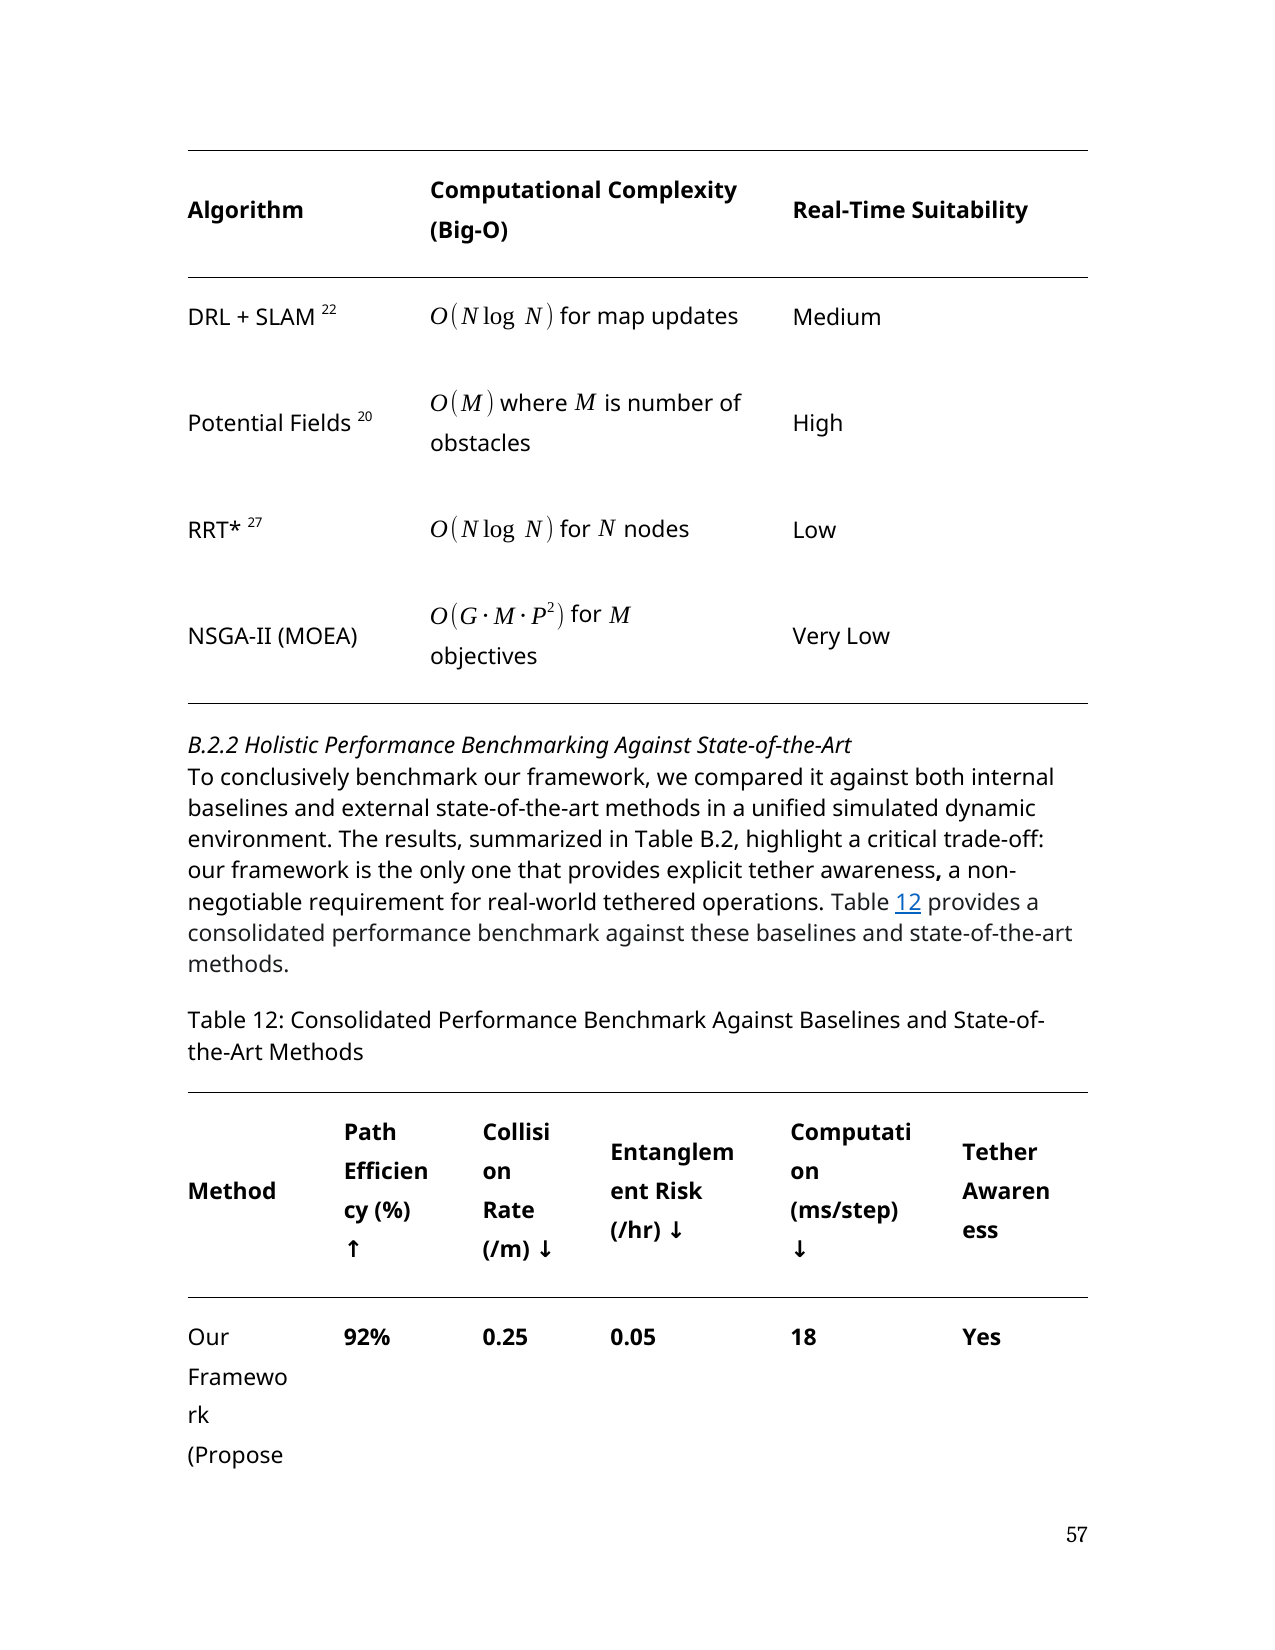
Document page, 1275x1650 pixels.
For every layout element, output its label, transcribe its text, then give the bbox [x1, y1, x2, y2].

table_cell Low [767, 490, 1087, 577]
table_header Algorithm [188, 151, 405, 277]
table_cell 92% [319, 1298, 457, 1485]
table_cell 0.25 [457, 1298, 585, 1485]
table_header Path Efficiency (%) ↑ [319, 1093, 457, 1297]
table_cell Potential Fields 20 [188, 364, 405, 490]
table_cell for map updates [405, 278, 767, 364]
table_cell 0.05 [585, 1298, 765, 1485]
text B.2.2 Holistic Performance Benchmarking Against State-of-the-Art To conclusively benchmark our framework, we compared it against both internal baselines and external state-of-the-art methods in a unified simulated dynamic environment. The results, summarized in Table B.2, highlight a critical trade-off: our framework is the only one that provides explicit tether awareness, a non-negotiable requirement for real-world tethered operations. Table 12 provides a consolidated performance benchmark against these baselines and state-of-the-art methods. [187, 729, 1087, 979]
table_header Computational Complexity (Big-O) [405, 151, 767, 277]
table_cell for objectives [405, 577, 767, 703]
table_cell for nodes [405, 490, 767, 577]
table_header Method [188, 1093, 318, 1297]
table_cell Medium [767, 278, 1087, 364]
table_cell where is number of obstacles [405, 364, 767, 490]
table_cell Yes [937, 1298, 1087, 1485]
table_header Computation (ms/step) ↓ [765, 1093, 937, 1297]
table_cell 18 [765, 1298, 937, 1485]
table_cell High [767, 364, 1087, 490]
text Table 12: Consolidated Performance Benchmark Against Baselines and State-of-the-Art Methods [187, 1004, 1087, 1067]
table_cell DRL + SLAM 22 [188, 278, 405, 364]
table_cell Very Low [767, 577, 1087, 703]
table_header Collision Rate (/m) ↓ [457, 1093, 585, 1297]
table_header Entanglement Risk (/hr) ↓ [585, 1093, 765, 1297]
table_cell RRT* 27 [188, 490, 405, 577]
table_header Real-Time Suitability [767, 151, 1087, 277]
table_cell NSGA-II (MOEA) [188, 577, 405, 703]
table_cell Our Framework (Proposed) [188, 1298, 318, 1485]
table_header Tether Awareness [937, 1093, 1087, 1297]
